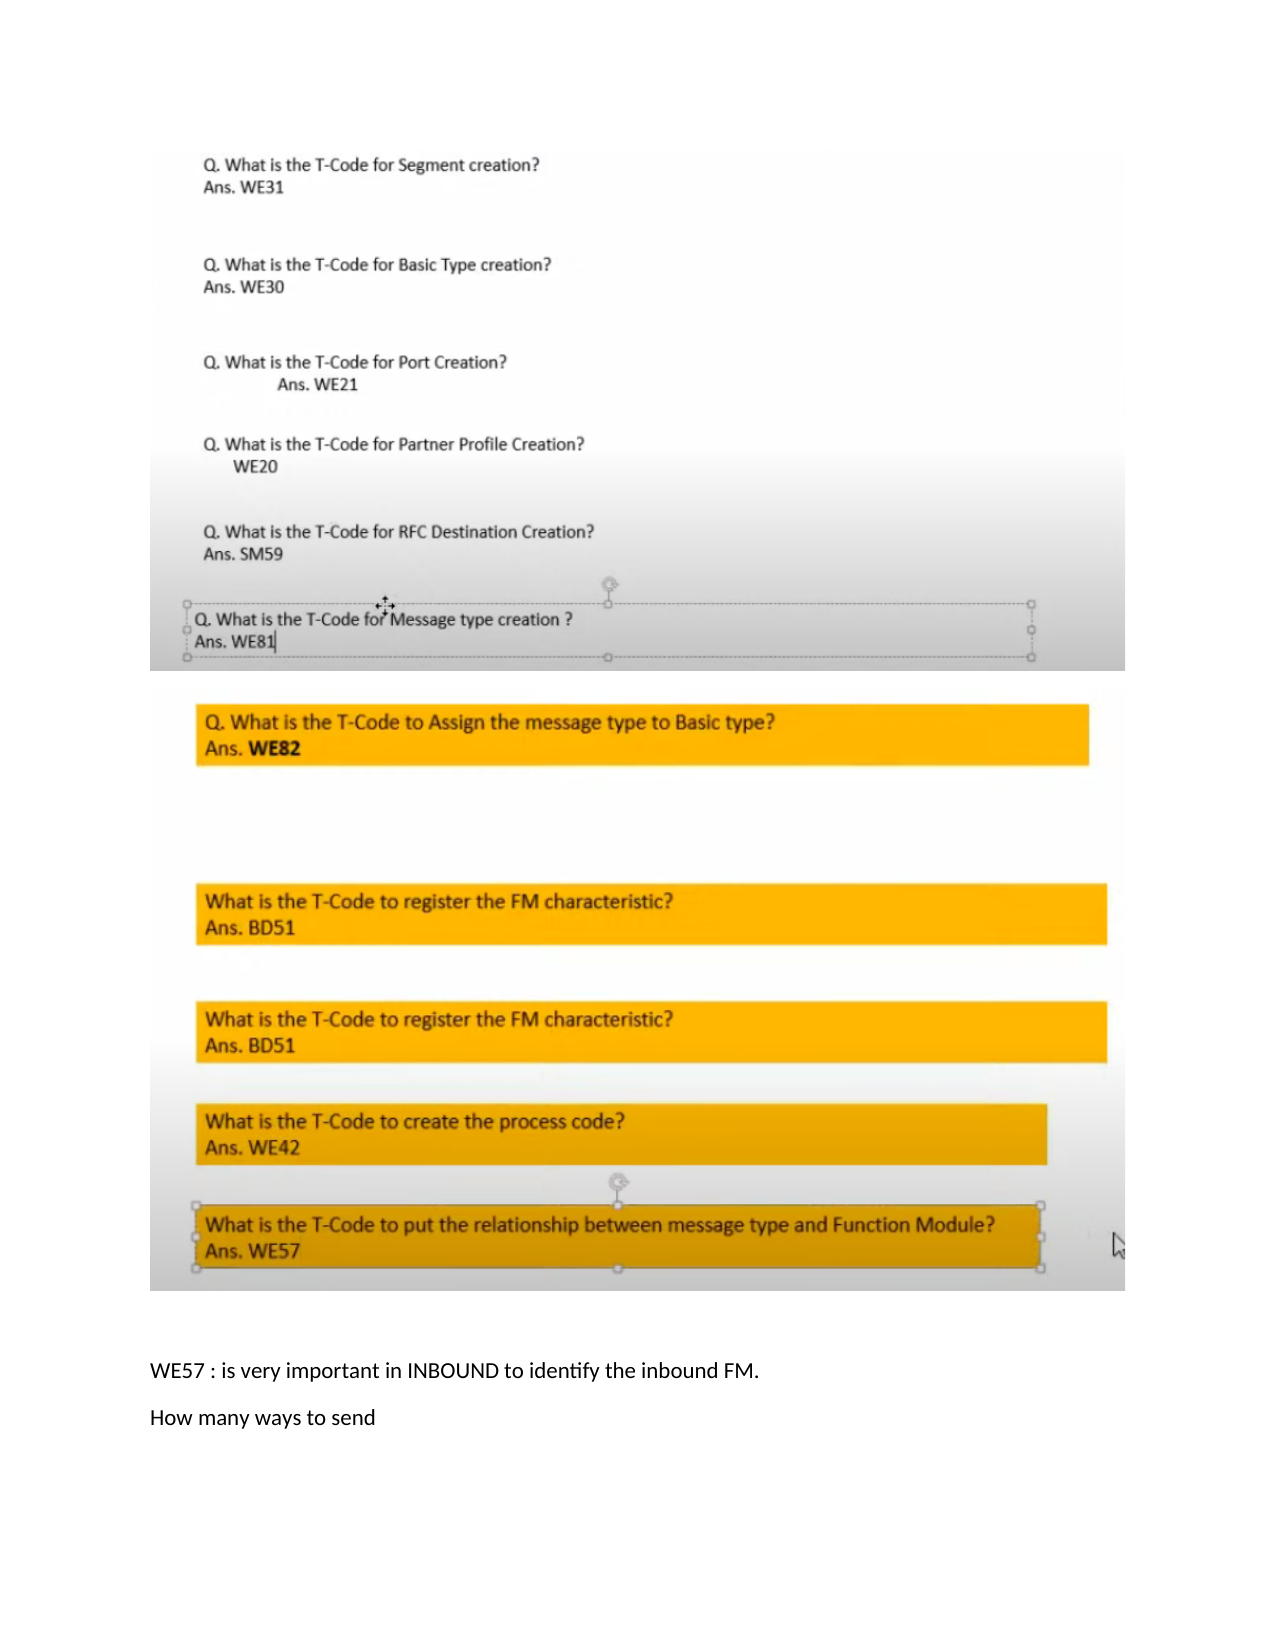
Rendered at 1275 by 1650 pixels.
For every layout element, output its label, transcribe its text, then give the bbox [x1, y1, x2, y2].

text How many ways to send [150, 1403, 1125, 1431]
picture [150, 689, 1125, 1291]
text WE57 : is very important in INBOUND to identify the inbound FM. [150, 1356, 1125, 1384]
picture [150, 150, 1125, 671]
